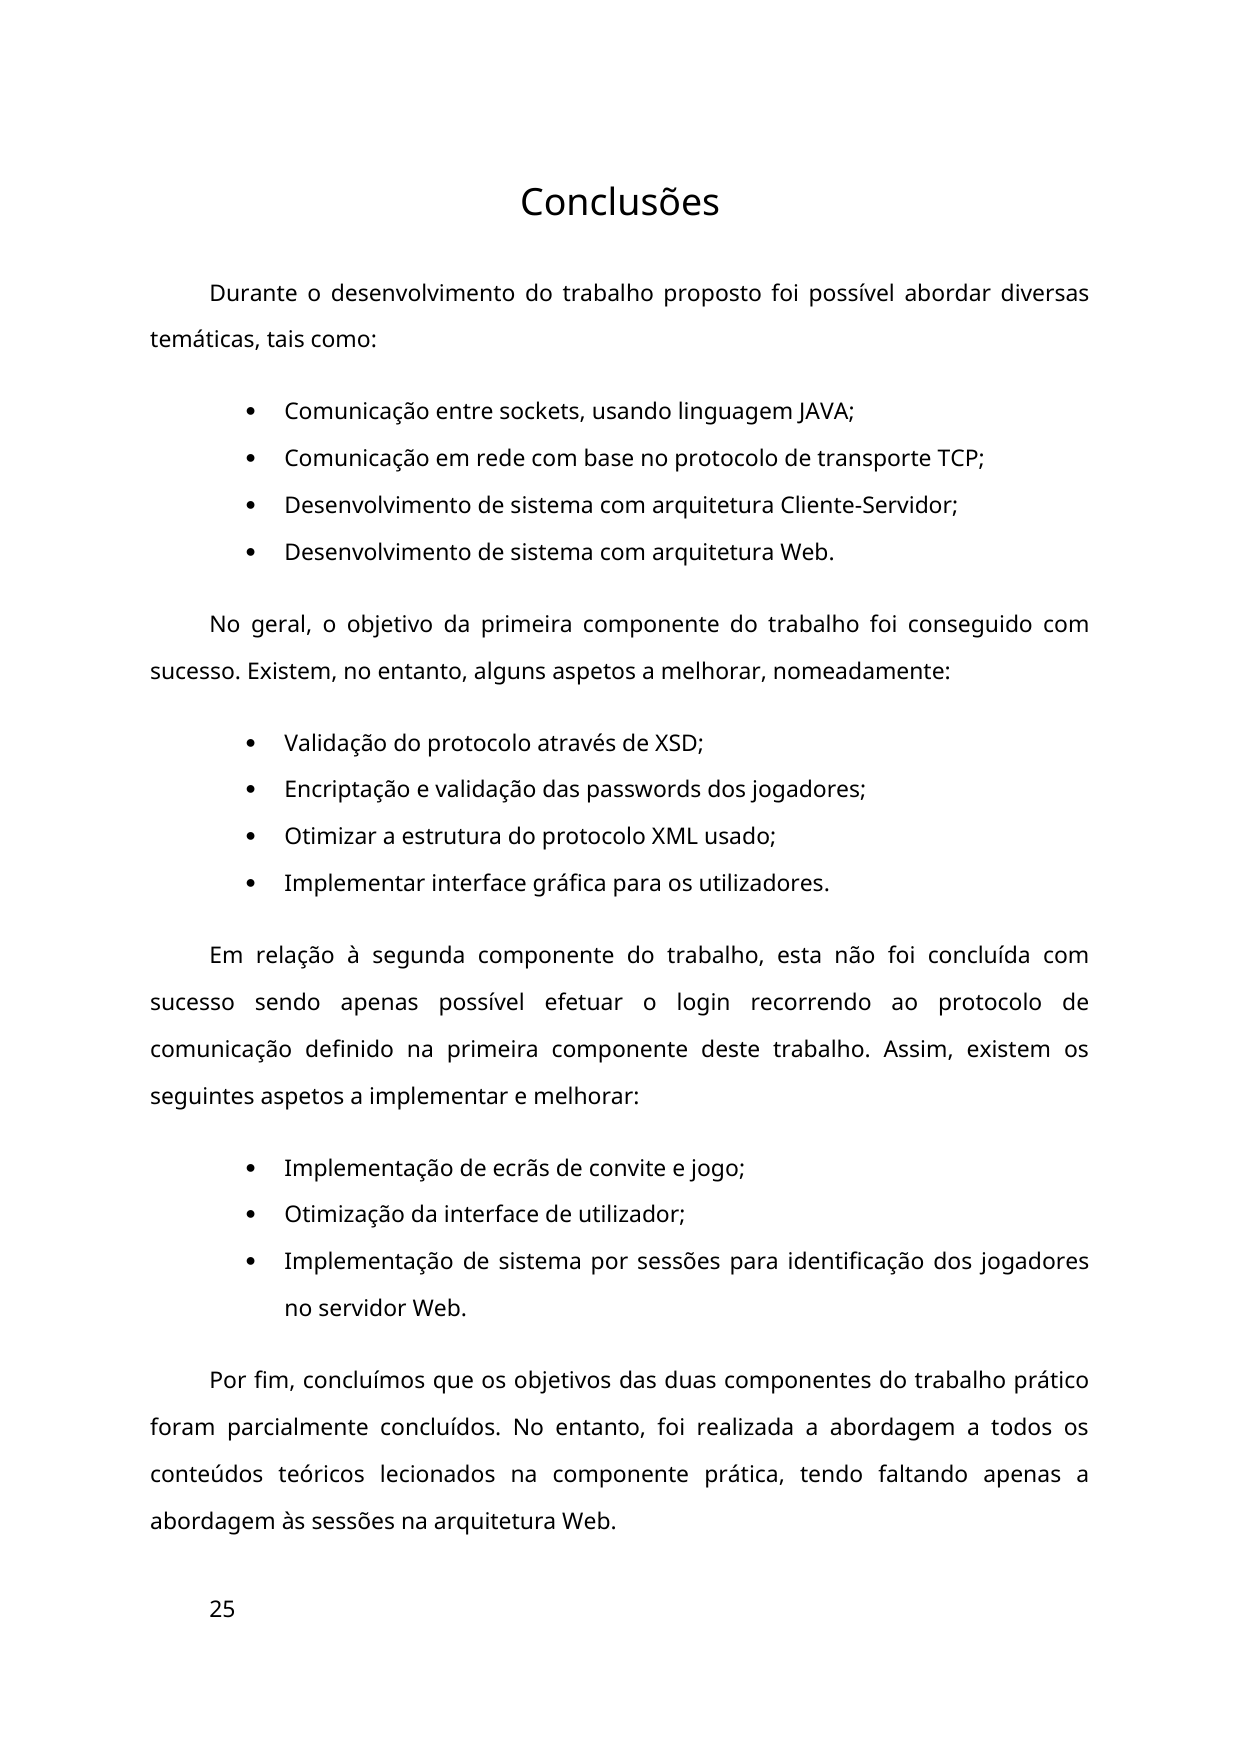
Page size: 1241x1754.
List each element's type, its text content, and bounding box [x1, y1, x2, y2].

list Desenvolvimento de sistema com arquitetura Cliente-Servidor; [247, 489, 1090, 520]
text Por fim, concluímos que os objetivos das duas componentes do trabalho prático foram parcialmente concluídos. No entanto, foi realizada a abordagem a todos os conteúdos teóricos lecionados na componente prática, tendo faltando apenas a abordagem às sessões na arquitetura Web. [150, 1364, 1090, 1536]
list Otimizar a estrutura do protocolo XML usado; [247, 820, 1090, 852]
list Desenvolvimento de sistema com arquitetura Web. [247, 536, 1090, 567]
list Implementação de sistema por sessões para identificação dos jogadores no servidor Web. [247, 1245, 1090, 1323]
text No geral, o objetivo da primeira componente do trabalho foi conseguido com sucesso. Existem, no entanto, alguns aspetos a melhorar, nomeadamente: [150, 608, 1090, 686]
list Comunicação entre sockets, usando linguagem JAVA; [247, 395, 1090, 427]
text Durante o desenvolvimento do trabalho proposto foi possível abordar diversas temáticas, tais como: [150, 277, 1090, 355]
list Encriptação e validação das passwords dos jogadores; [247, 773, 1090, 805]
list Otimização da interface de utilizador; [247, 1198, 1090, 1230]
list Validação do protocolo através de XSD; [247, 727, 1090, 758]
text Em relação à segunda componente do trabalho, esta não foi concluída com sucesso sendo apenas possível efetuar o login recorrendo ao protocolo de comunicação definido na primeira componente deste trabalho. Assim, existem os seguintes aspetos a implementar e melhorar: [150, 939, 1090, 1111]
subtitle Conclusões [150, 175, 1090, 226]
list Comunicação em rede com base no protocolo de transporte TCP; [247, 442, 1090, 473]
list Implementar interface gráfica para os utilizadores. [247, 867, 1090, 898]
list Implementação de ecrãs de convite e jogo; [247, 1152, 1090, 1183]
